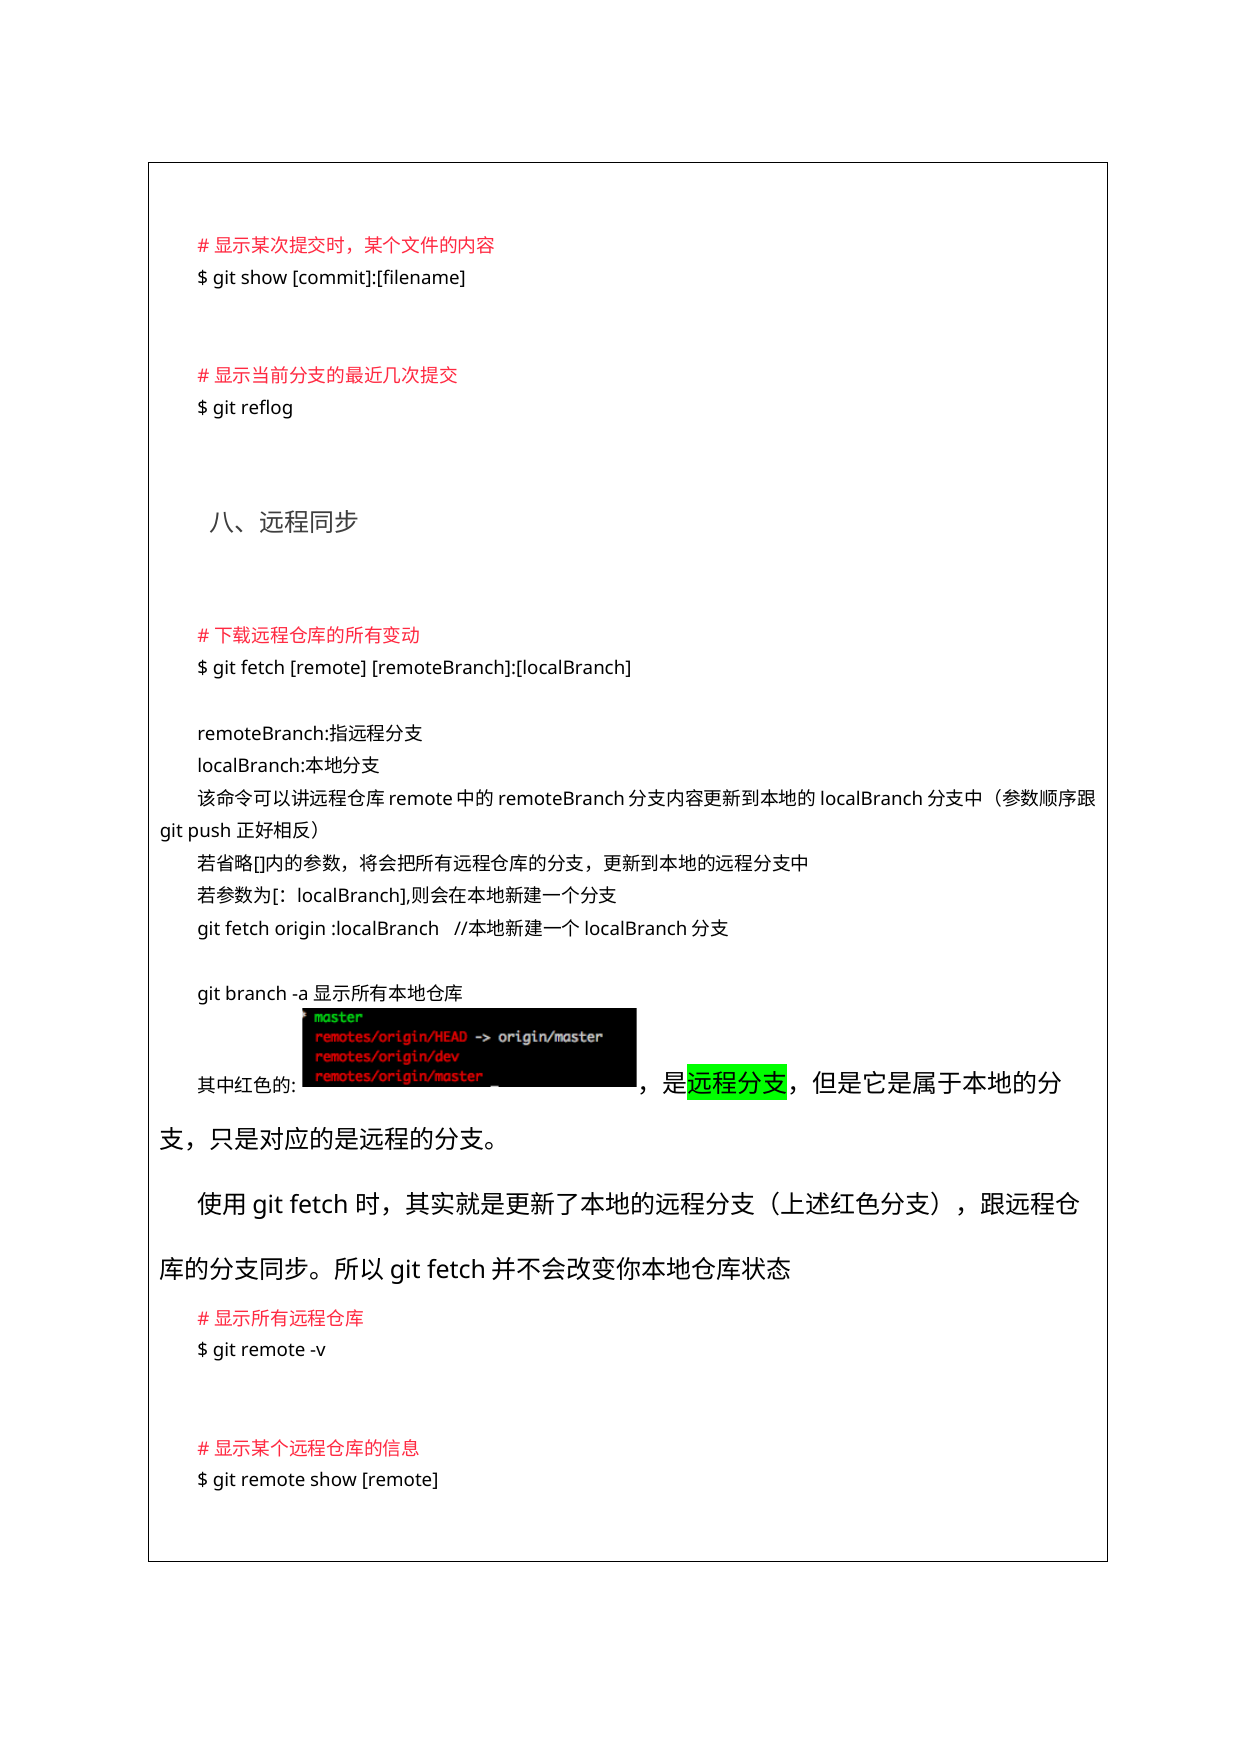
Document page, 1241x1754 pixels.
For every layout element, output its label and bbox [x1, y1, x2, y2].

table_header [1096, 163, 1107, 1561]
picture [302, 1008, 637, 1087]
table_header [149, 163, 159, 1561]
